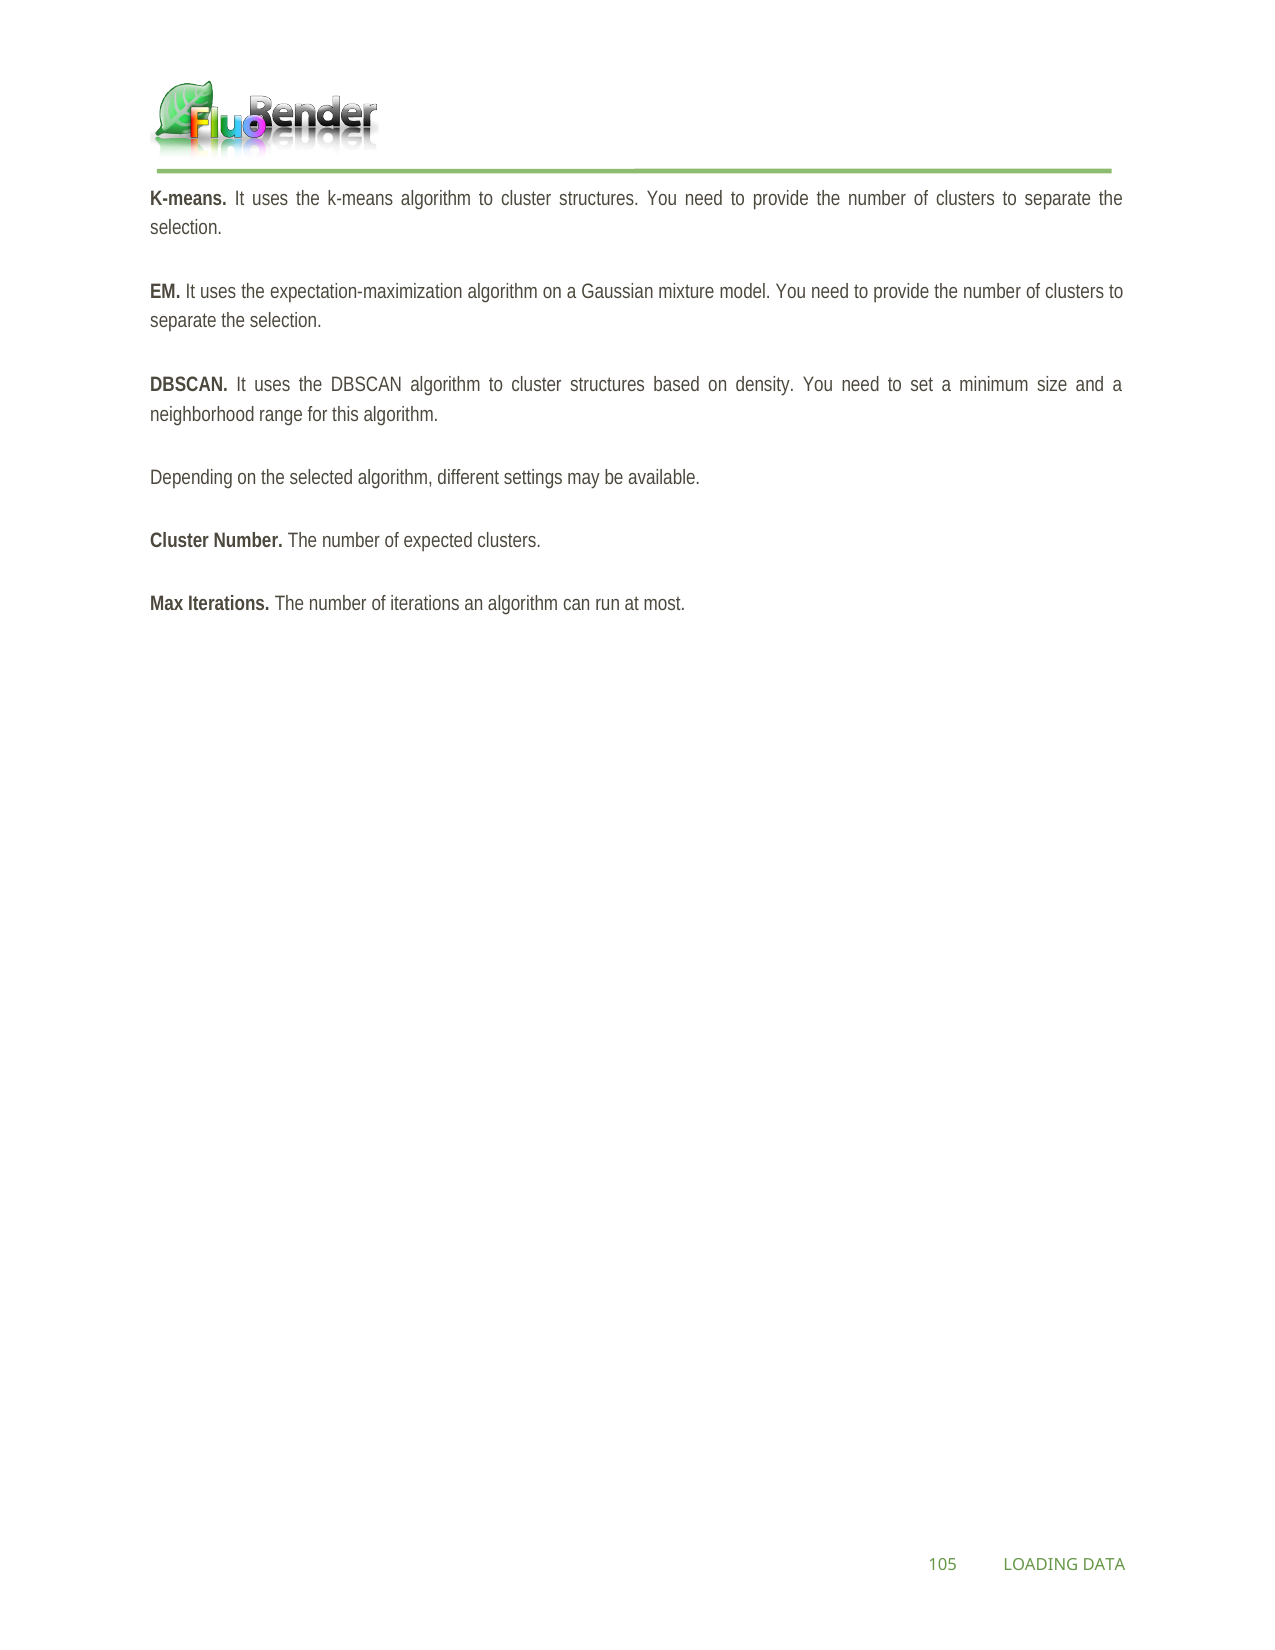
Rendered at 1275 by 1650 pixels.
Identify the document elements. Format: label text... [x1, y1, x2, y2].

text Depending on the selected algorithm, different settings may be available. [150, 465, 1125, 489]
text Max Iterations. The number of iterations an algorithm can run at most. [150, 591, 1125, 615]
text EM. It uses the expectation-maximization algorithm on a Gaussian mixture model. You need to provide the number of clusters to separate the selection. [150, 278, 1125, 332]
picture [150, 75, 379, 162]
text Cluster Number. The number of expected clusters. [150, 528, 1125, 552]
text K-means. It uses the k-means algorithm to cluster structures. You need to provide the number of clusters to separate the selection. [150, 185, 1125, 239]
text DBSCAN. It uses the DBSCAN algorithm to cluster structures based on density. You need to set a minimum size and a neighborhood range for this algorithm. [150, 372, 1125, 426]
